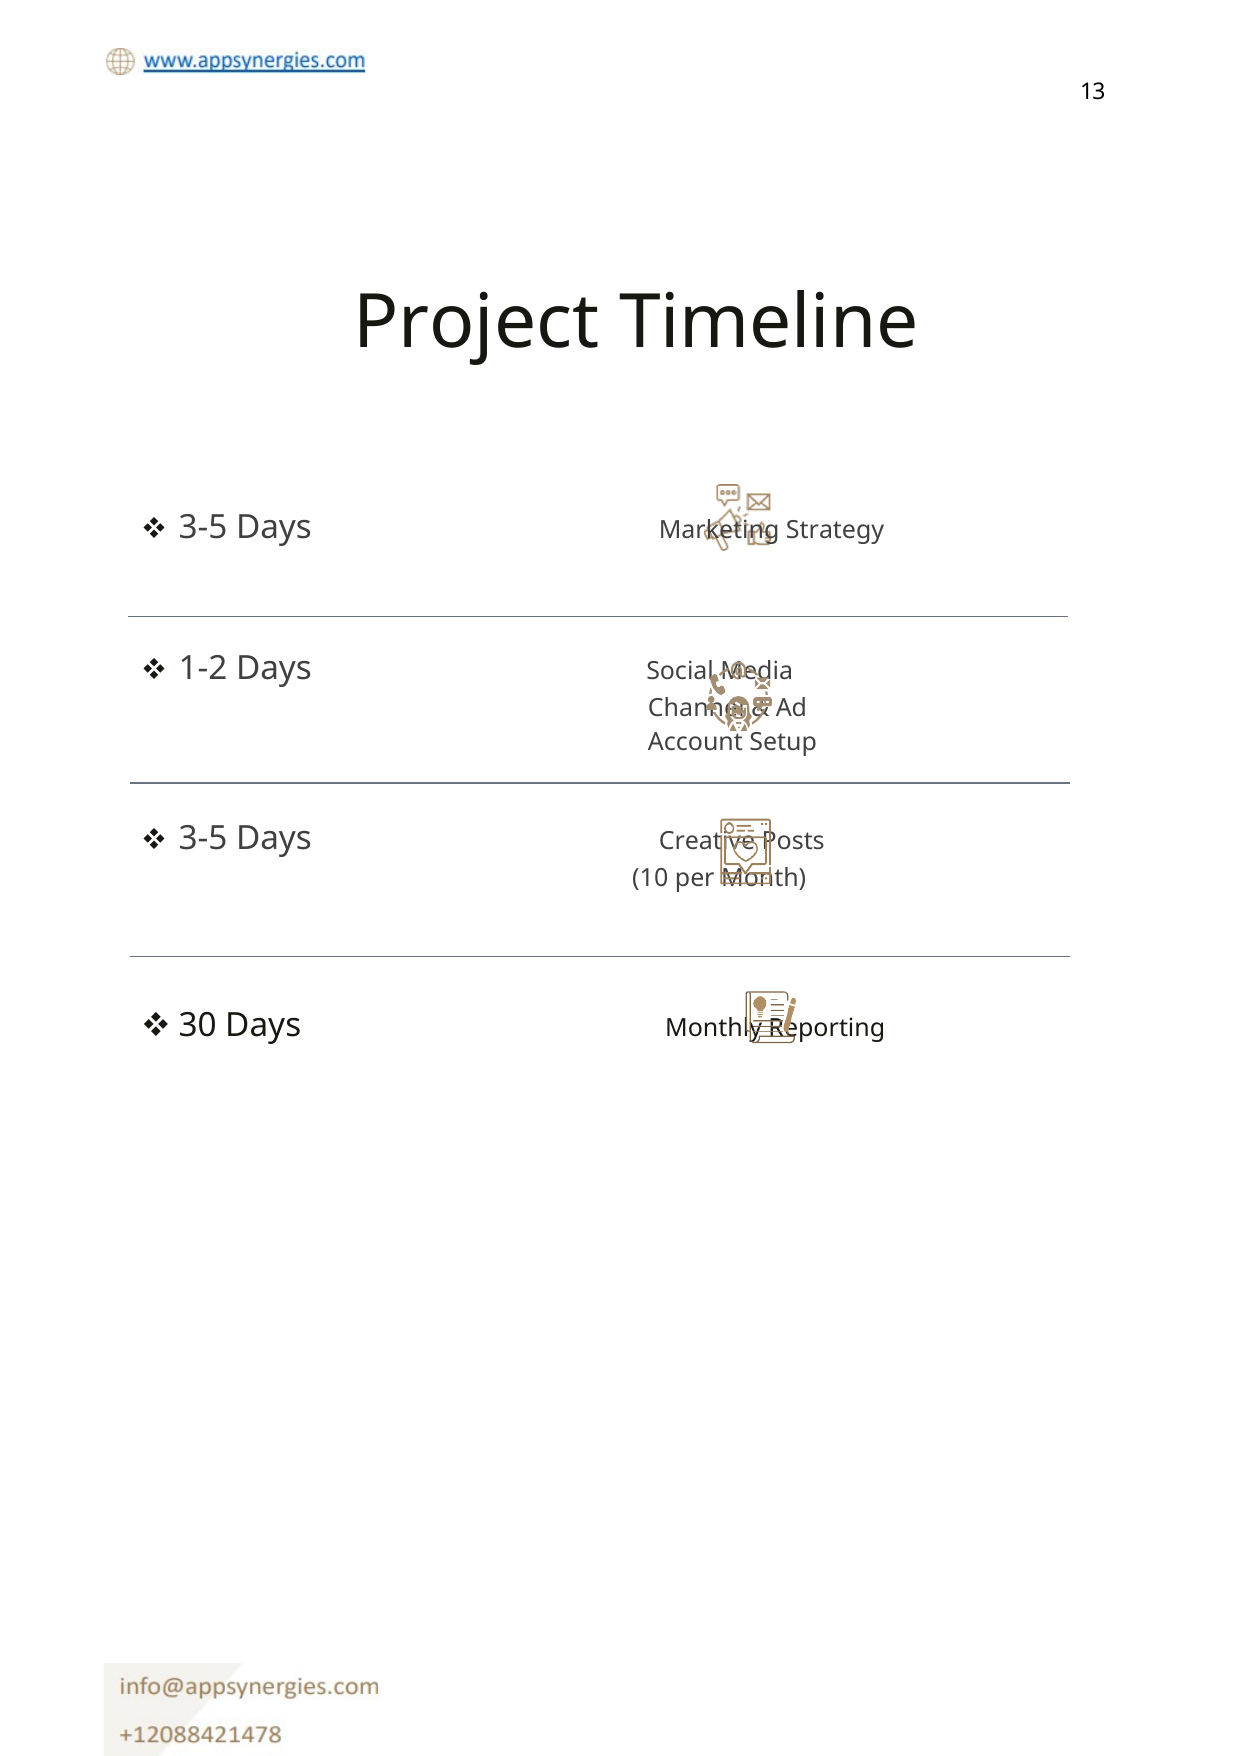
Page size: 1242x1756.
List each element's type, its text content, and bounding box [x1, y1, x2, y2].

picture [703, 484, 771, 502]
subtitle Project Timeline [135, 267, 1137, 369]
picture [730, 704, 747, 731]
picture [733, 841, 758, 862]
picture [724, 822, 754, 834]
picture [753, 697, 772, 711]
list 1-2 Days Social Media Channel & Ad Account Setup [141, 644, 1212, 757]
picture [753, 996, 796, 1032]
list 30 Days Monthly Reporting [141, 1001, 1212, 1046]
list 3-5 Days Creative Posts (10 per Month) [141, 814, 1212, 893]
picture [106, 48, 365, 75]
list 3-5 Days Marketing Strategy [141, 502, 1212, 548]
picture [103, 1663, 379, 1756]
